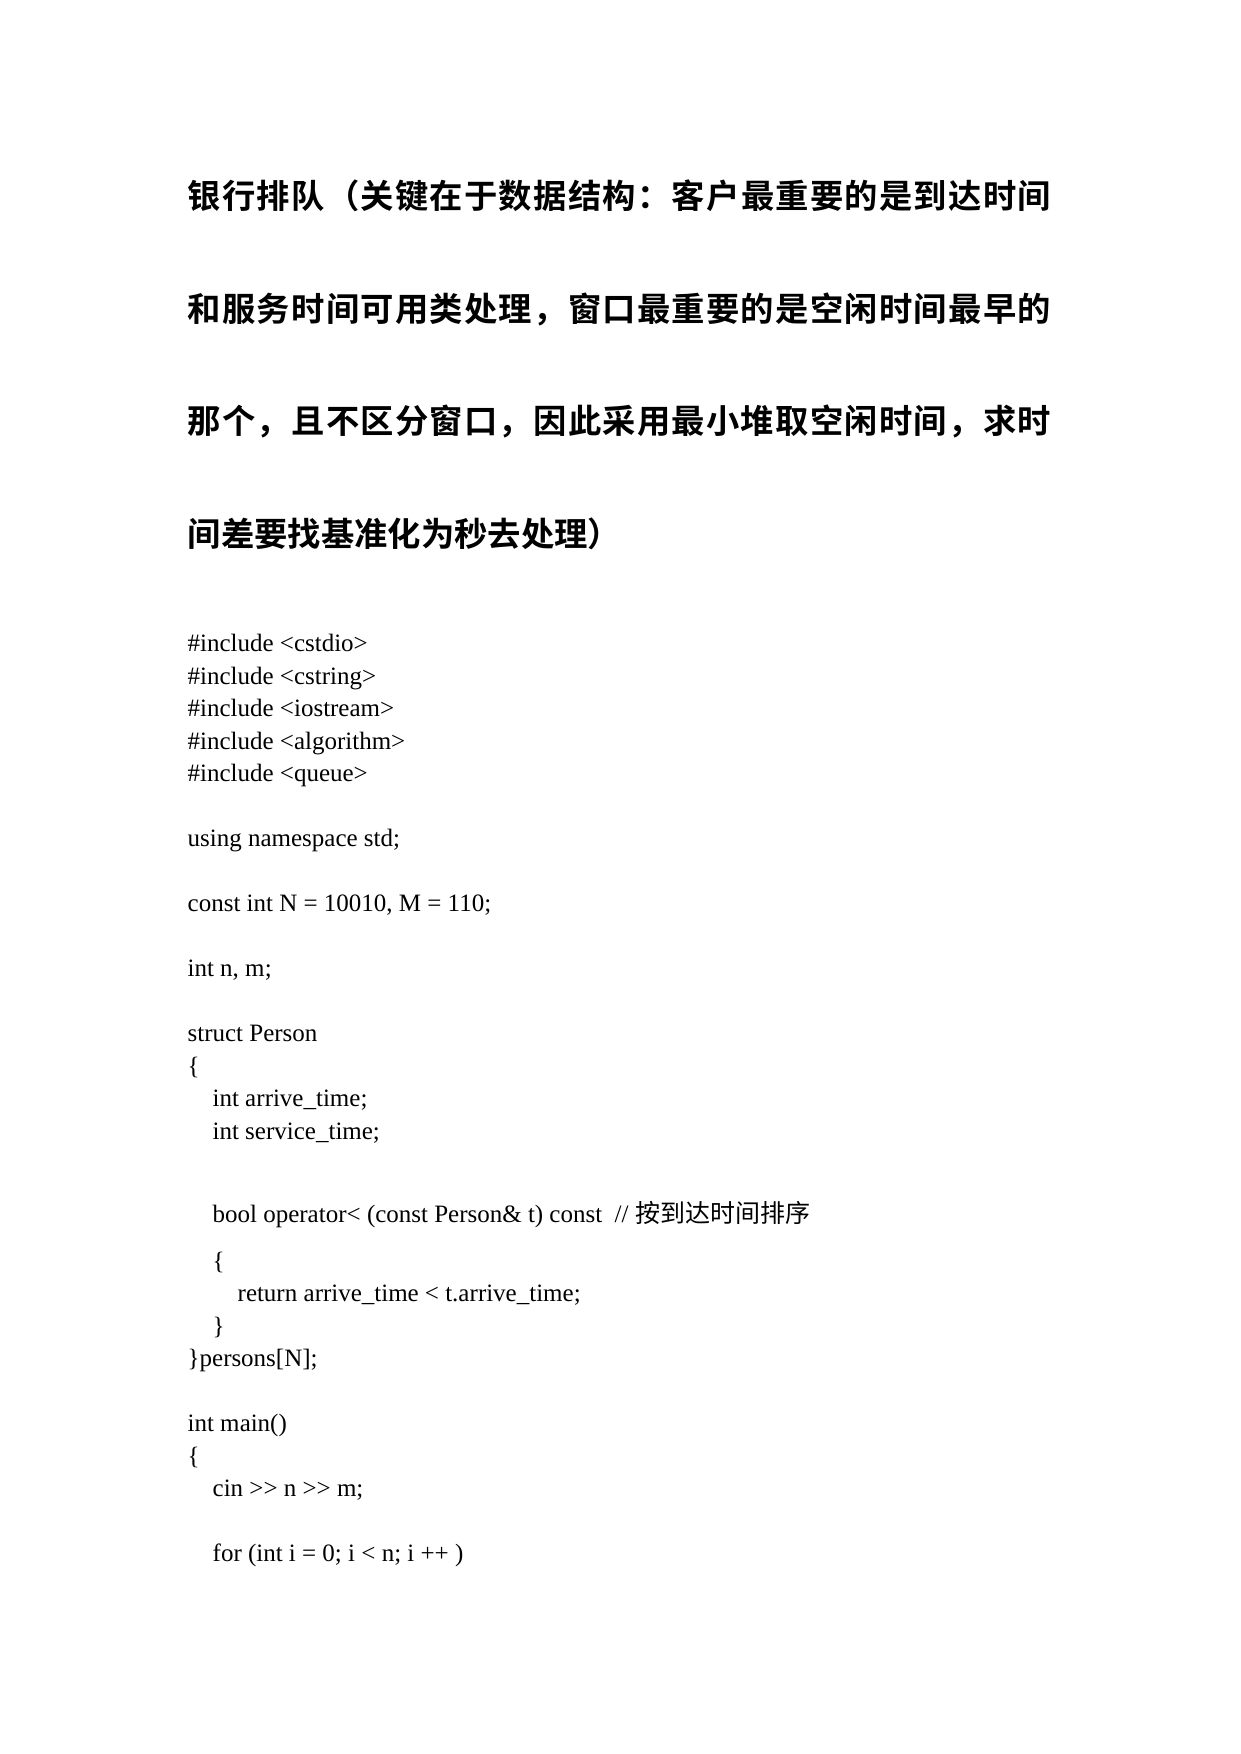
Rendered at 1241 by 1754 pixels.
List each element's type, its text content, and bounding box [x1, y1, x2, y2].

text int main() [187, 1406, 1053, 1439]
text #include <iostream> [187, 691, 1053, 724]
text const int N = 10010, M = 110; [187, 886, 1053, 919]
text { [187, 1244, 1053, 1276]
text }persons[N]; [187, 1341, 1053, 1374]
subtitle 银行排队（关键在于数据结构：客户最重要的是到达时间和服务时间可用类处理，窗口最重要的是空闲时间最早的那个，且不区分窗口，因此采用最小堆取空闲时间，求时间差要找基准化为秒去处理） [187, 162, 1053, 564]
text #include <queue> [187, 756, 1053, 789]
text bool operator< (const Person& t) const // 按到达时间排序 [187, 1179, 1053, 1244]
text return arrive_time < t.arrive_time; [187, 1276, 1053, 1309]
text struct Person [187, 1016, 1053, 1049]
text int service_time; [187, 1114, 1053, 1146]
text #include <algorithm> [187, 724, 1053, 756]
text for (int i = 0; i < n; i ++ ) [187, 1536, 1053, 1569]
text using namespace std; [187, 821, 1053, 854]
text int n, m; [187, 951, 1053, 984]
text cin >> n >> m; [187, 1471, 1053, 1504]
text { [187, 1439, 1053, 1471]
text { [187, 1049, 1053, 1081]
text } [187, 1309, 1053, 1341]
text #include <cstring> [187, 659, 1053, 691]
text int arrive_time; [187, 1081, 1053, 1114]
text #include <cstdio> [187, 626, 1053, 659]
